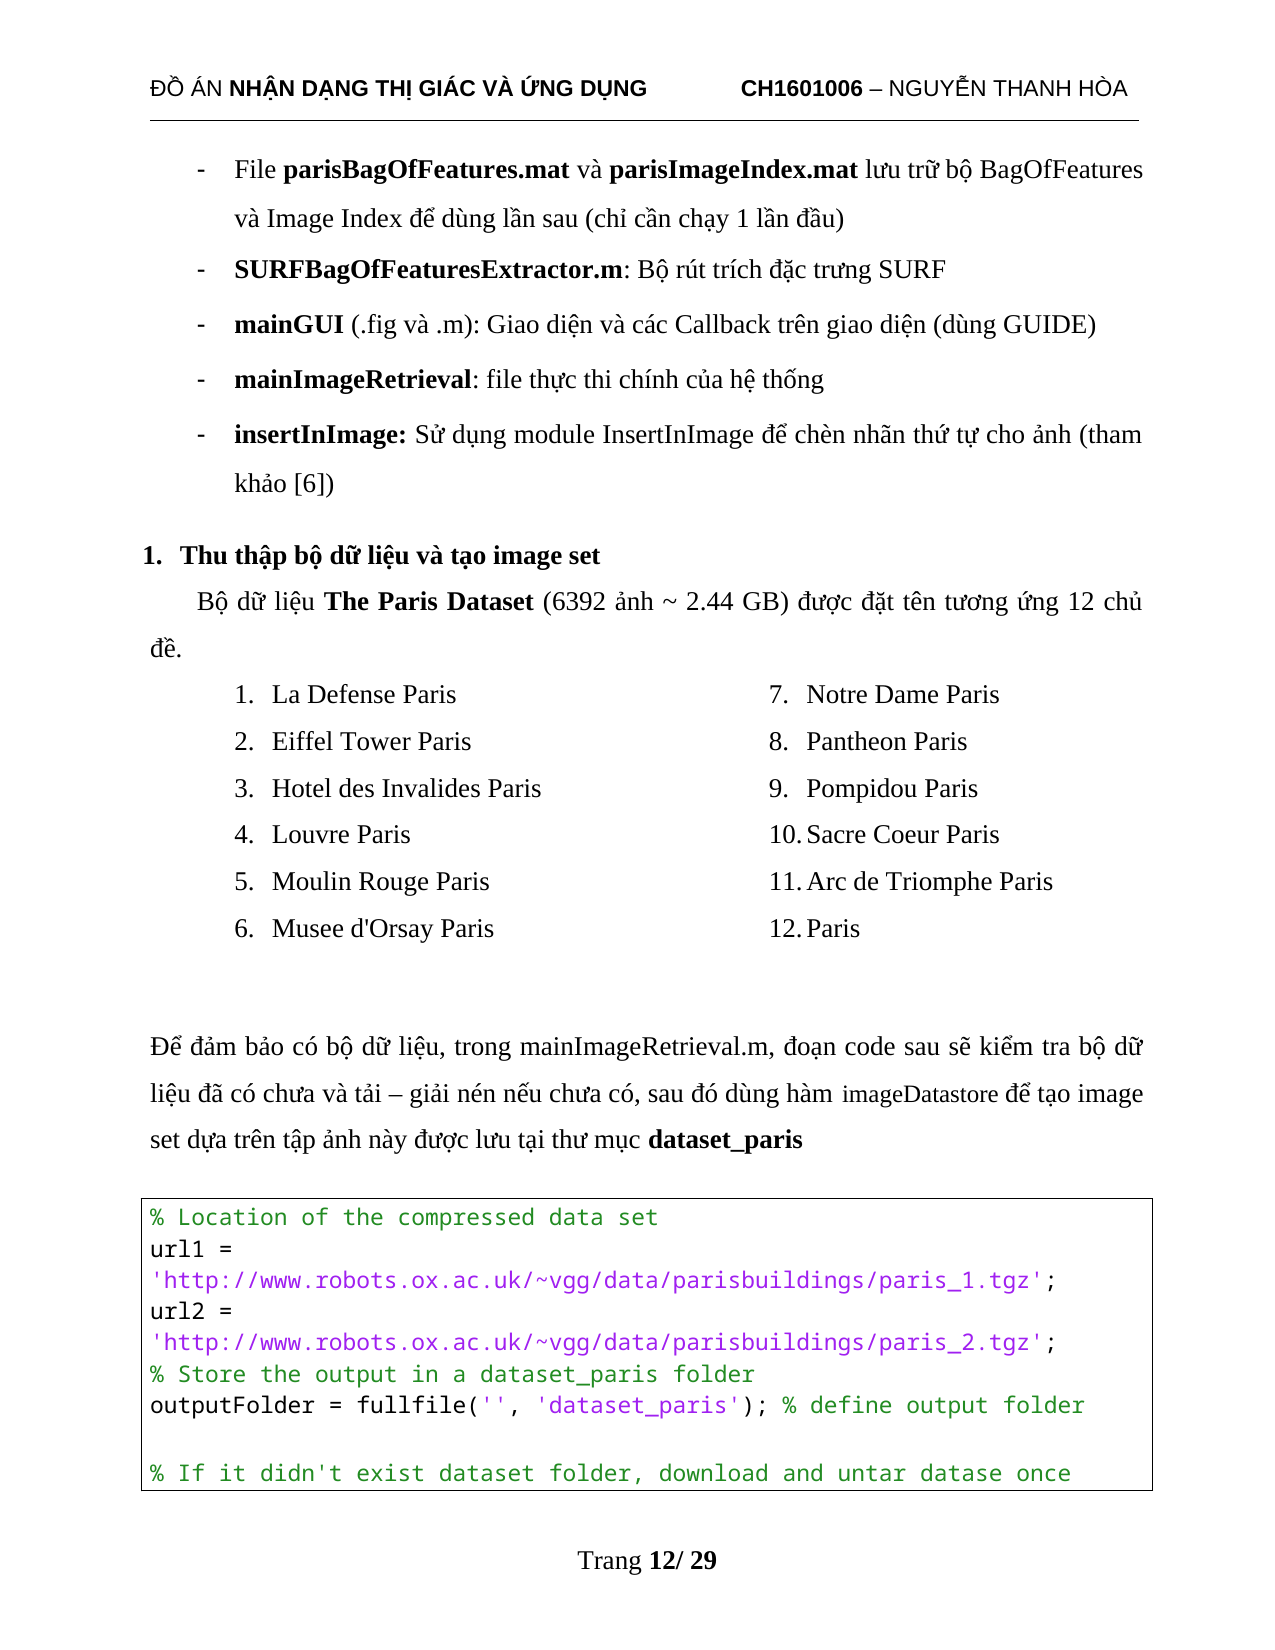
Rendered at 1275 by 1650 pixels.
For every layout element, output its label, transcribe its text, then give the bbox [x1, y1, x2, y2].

list mainImageRetrieval: file thực thi chính của hệ thống [197, 360, 1144, 397]
list Pantheon Paris [768, 725, 1144, 756]
list insertInImage: Sử dụng module InsertInImage để chèn nhãn thứ tự cho ảnh (tham khảo ) [197, 415, 1144, 498]
list mainGUI (.fig và .m): Giao diện và các Callback trên giao diện (dùng GUIDE) [197, 304, 1144, 341]
list La Defense Paris [234, 678, 609, 709]
list Louvre Paris [234, 818, 609, 849]
text % Store the output in a dataset_paris folder [150, 1358, 1144, 1389]
text % Location of the compressed data set [142, 1199, 1152, 1233]
list File parisBagOfFeatures.mat và parisImageIndex.mat lưu trữ bộ BagOfFeatures và Image Index để dùng lần sau (chỉ cần chạy 1 lần đầu) [197, 150, 1144, 233]
list Notre Dame Paris [768, 678, 1144, 709]
list Pompidou Paris [768, 772, 1144, 803]
list Hotel des Invalides Paris [234, 772, 609, 803]
list Arc de Triomphe Paris [768, 865, 1144, 896]
text Để đảm bảo có bộ dữ liệu, trong mainImageRetrieval.m, đoạn code sau sẽ kiểm tra bộ dữ liệu đã có chưa và tải – giải nén nếu chưa có, sau đó dùng hàm imageDatastore để tạo image set dựa trên tập ảnh này được lưu tại thư mục dataset_paris [150, 1030, 1144, 1154]
list SURFBagOfFeaturesExtractor.m: Bộ rút trích đặc trưng SURF [197, 249, 1144, 286]
text Bộ dữ liệu The Paris Dataset (6392 ảnh ~ 2.44 GB) được đặt tên tương ứng 12 chủ đề. [150, 585, 1144, 663]
list Sacre Coeur Paris [768, 818, 1144, 849]
text url1 = 'http://www.robots.ox.ac.uk/~vgg/data/parisbuildings/paris_1.tgz'; [150, 1233, 1144, 1295]
subtitle Thu thập bộ dữ liệu và tạo image set [142, 539, 1144, 570]
list Eiffel Tower Paris [234, 725, 609, 756]
text url2 = 'http://www.robots.ox.ac.uk/~vgg/data/parisbuildings/paris_2.tgz'; [150, 1295, 1144, 1358]
list Musee d'Orsay Paris [234, 912, 609, 943]
list Moulin Rouge Paris [234, 865, 609, 896]
list Paris [768, 912, 1144, 943]
text outputFolder = fullfile('', 'dataset_paris'); % define output folder [150, 1389, 1144, 1420]
text % If it didn't exist dataset folder, download and untar datase once [142, 1454, 1152, 1490]
